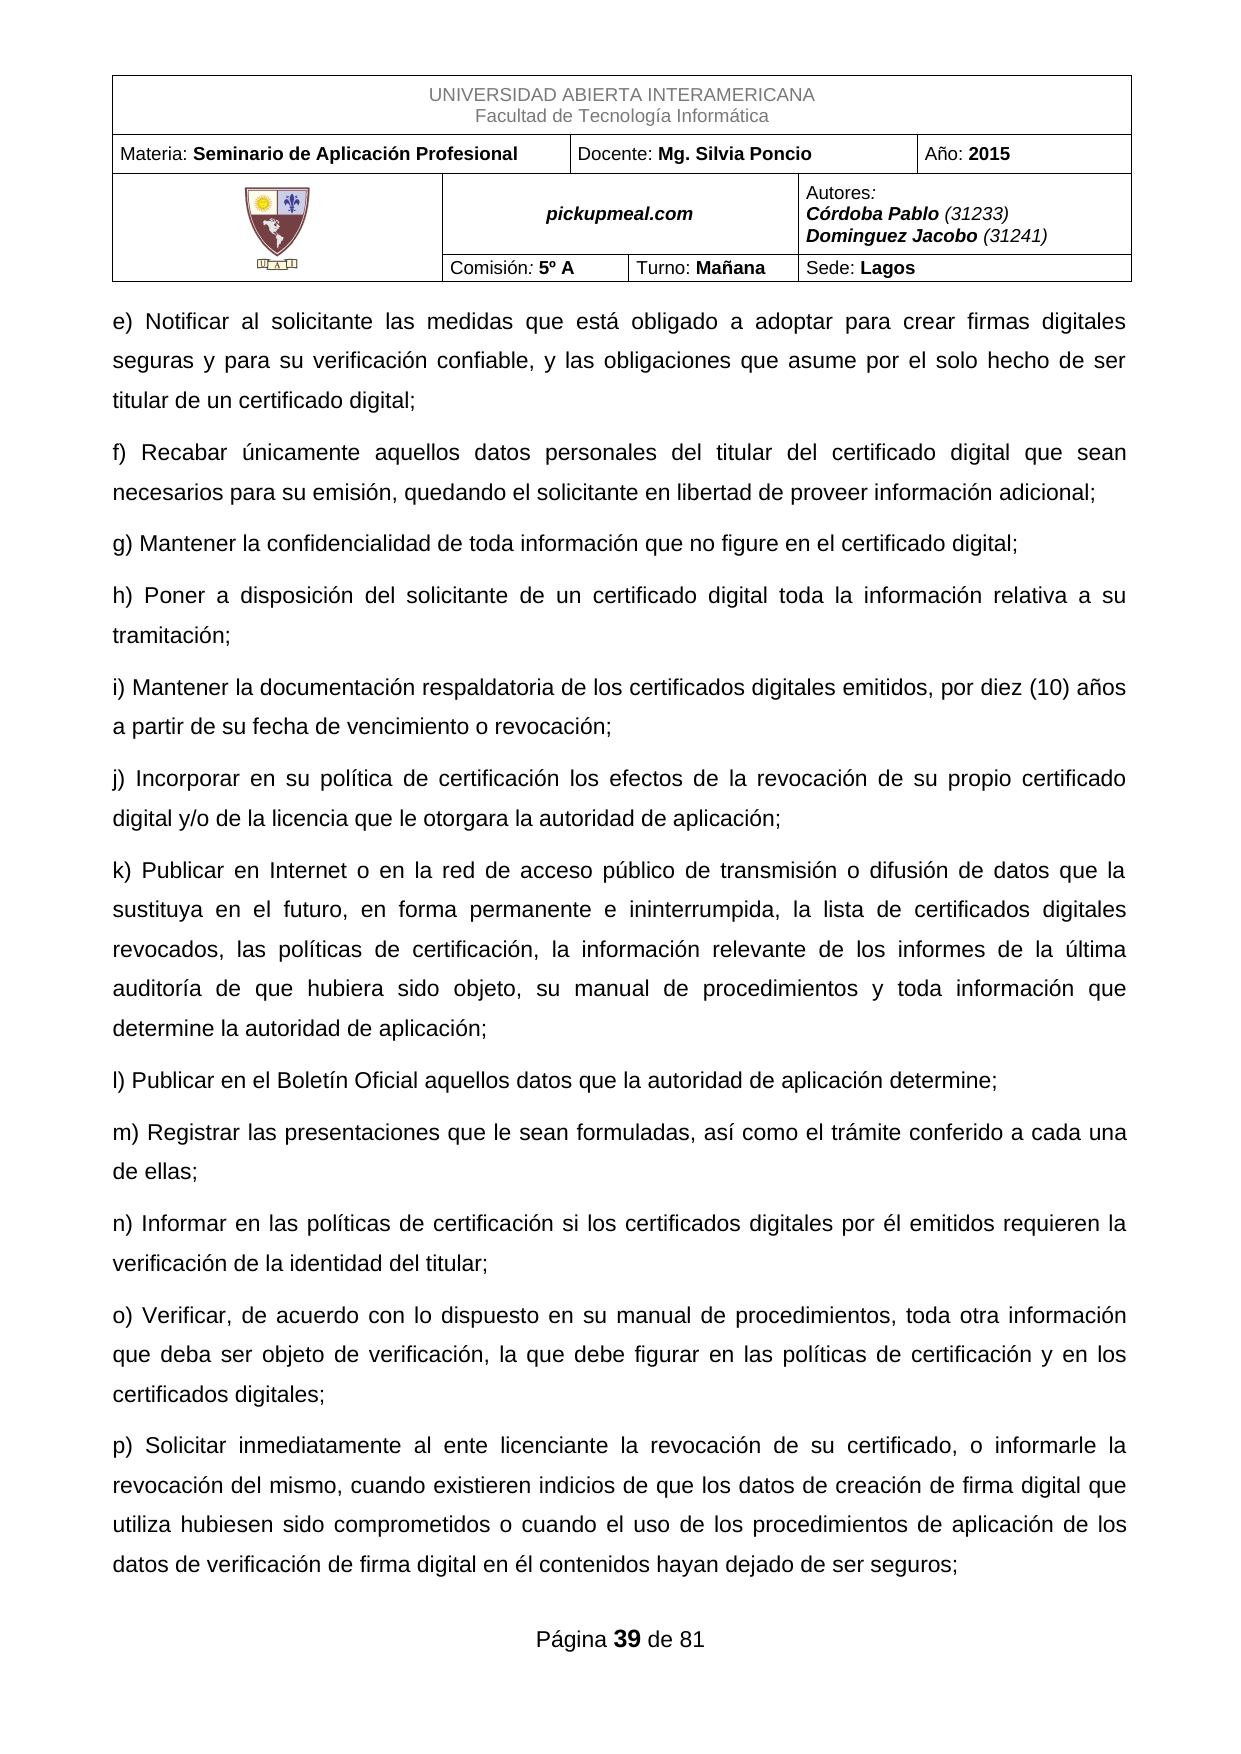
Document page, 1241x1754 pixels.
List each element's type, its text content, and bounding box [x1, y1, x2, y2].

text k) Publicar en Internet o en la red de acceso público de transmisión o difusión de datos que la sustituya en el futuro, en forma permanente e ininterrumpida, la lista de certificados digitales revocados, las políticas de certificación, la información relevante de los informes de la última auditoría de que hubiera sido objeto, su manual de procedimientos y toda información que determine la autoridad de aplicación; [112, 857, 1128, 1041]
picture [230, 182, 325, 273]
text n) Informar en las políticas de certificación si los certificados digitales por él emitidos requieren la verificación de la identidad del titular; [112, 1210, 1128, 1276]
text f) Recabar únicamente aquellos datos personales del titular del certificado digital que sean necesarios para su emisión, quedando el solicitante en libertad de proveer información adicional; [112, 439, 1128, 505]
text o) Verificar, de acuerdo con lo dispuesto en su manual de procedimientos, toda otra información que deba ser objeto de verificación, la que debe figurar en las políticas de certificación y en los certificados digitales; [112, 1302, 1128, 1407]
text g) Mantener la confidencialidad de toda información que no figure en el certificado digital; [112, 530, 1128, 557]
text i) Mantener la documentación respaldatoria de los certificados digitales emitidos, por diez (10) años a partir de su fecha de vencimiento o revocación; [112, 674, 1128, 740]
text l) Publicar en el Boletín Oficial aquellos datos que la autoridad de aplicación determine; [112, 1067, 1128, 1093]
text e) Notificar al solicitante las medidas que está obligado a adoptar para crear firmas digitales seguras y para su verificación confiable, y las obligaciones que asume por el solo hecho de ser titular de un certificado digital; [112, 308, 1128, 413]
text m) Registrar las presentaciones que le sean formuladas, así como el trámite conferido a cada una de ellas; [112, 1119, 1128, 1184]
text j) Incorporar en su política de certificación los efectos de la revocación de su propio certificado digital y/o de la licencia que le otorgara la autoridad de aplicación; [112, 765, 1128, 831]
text h) Poner a disposición del solicitante de un certificado digital toda la información relativa a su tramitación; [112, 582, 1128, 648]
text p) Solicitar inmediatamente al ente licenciante la revocación de su certificado, o informarle la revocación del mismo, cuando existieren indicios de que los datos de creación de firma digital que utiliza hubiesen sido comprometidos o cuando el uso de los procedimientos de aplicación de los datos de verificación de firma digital en él contenidos hayan dejado de ser seguros; [112, 1432, 1128, 1577]
